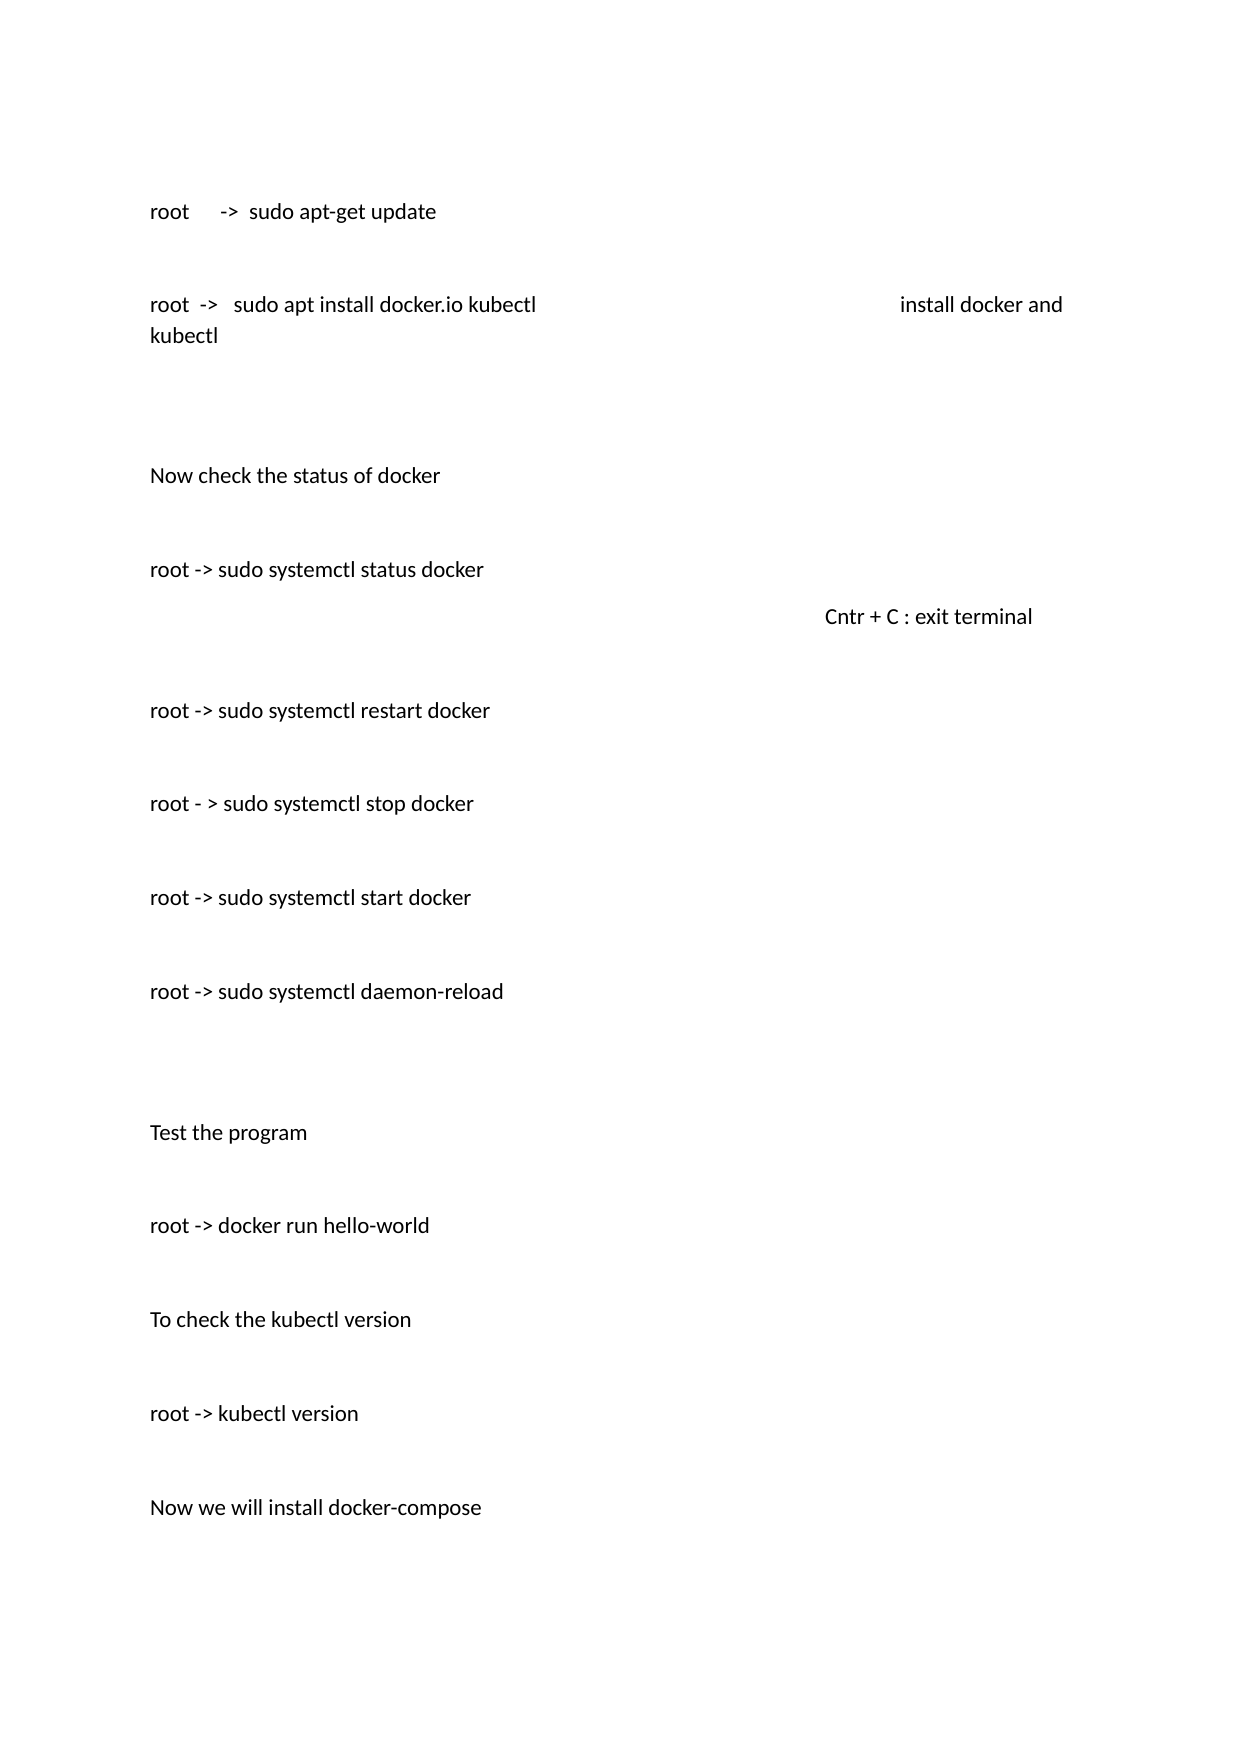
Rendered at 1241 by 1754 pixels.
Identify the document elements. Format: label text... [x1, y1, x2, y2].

text root -> sudo systemctl restart docker [150, 696, 1090, 724]
text root -> sudo apt install docker.io kubectl install docker and kubectl [150, 291, 1090, 349]
text root -> docker run hello-world [150, 1211, 1090, 1239]
text root -> sudo systemctl status docker [150, 555, 1090, 583]
text Cntr + C : exit terminal [150, 602, 1090, 630]
text Now we will install docker-compose [150, 1493, 1090, 1521]
text root -> kubectl version [150, 1399, 1090, 1427]
text root - > sudo systemctl stop docker [150, 789, 1090, 818]
text To check the kubectl version [150, 1305, 1090, 1333]
text root -> sudo systemctl daemon-reload [150, 977, 1090, 1005]
text root -> sudo apt-get update [150, 197, 1090, 225]
text Test the program [150, 1118, 1090, 1146]
text root -> sudo systemctl start docker [150, 883, 1090, 911]
text Now check the status of docker [150, 461, 1090, 489]
